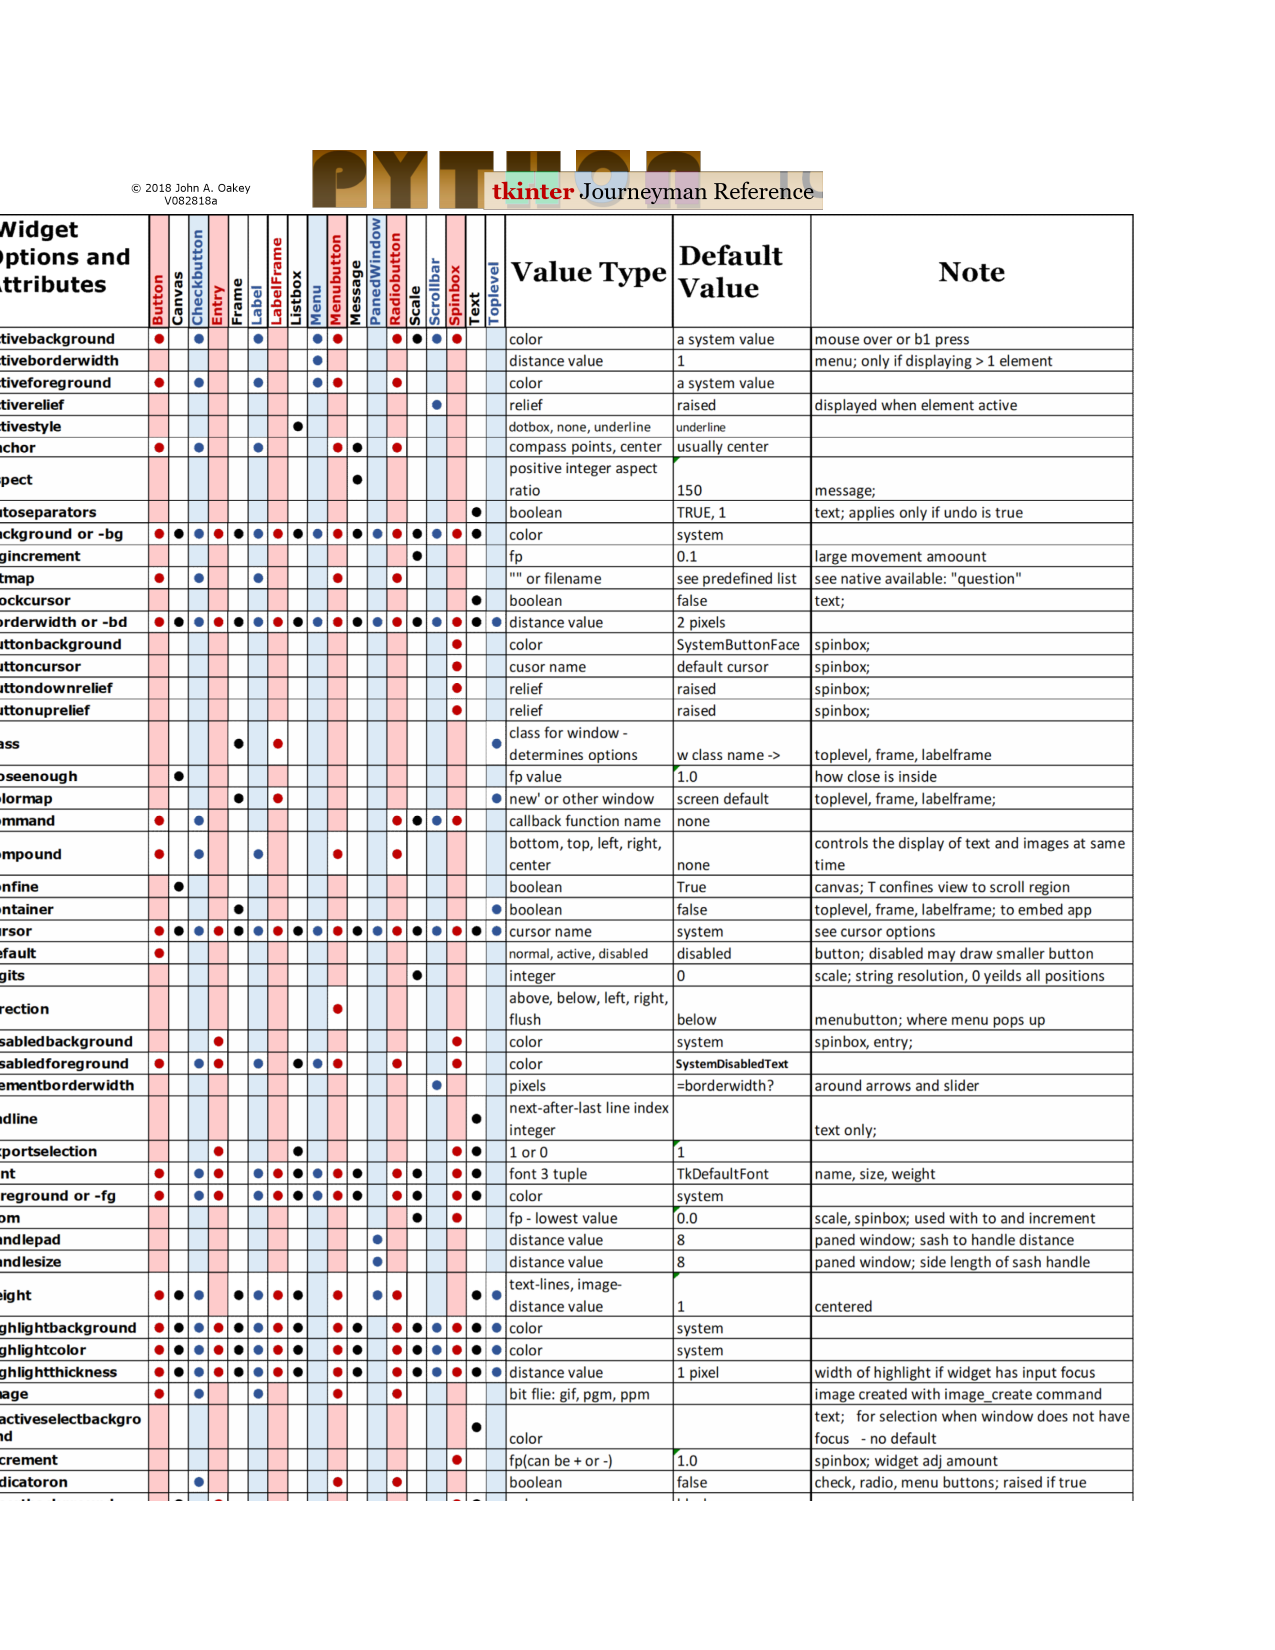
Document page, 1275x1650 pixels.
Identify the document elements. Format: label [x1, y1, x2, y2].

picture [0, 150, 1134, 1501]
